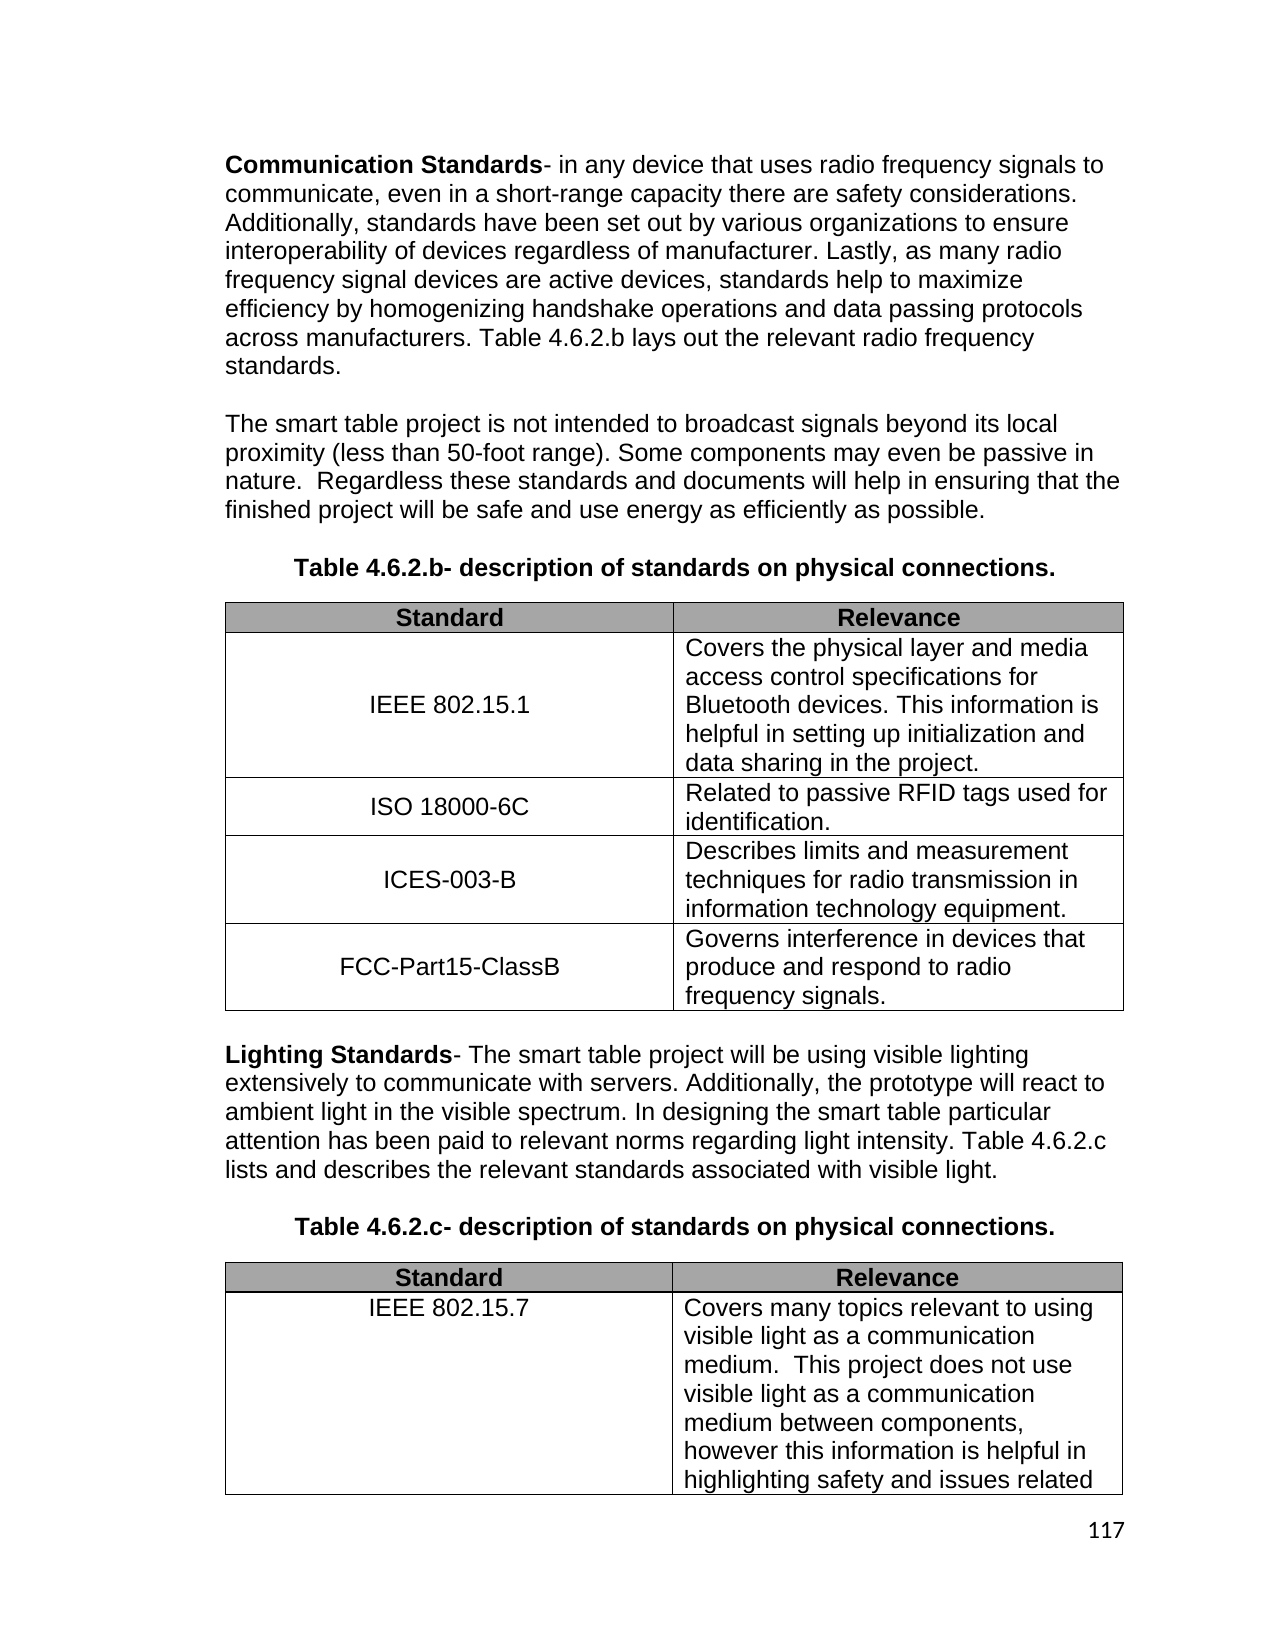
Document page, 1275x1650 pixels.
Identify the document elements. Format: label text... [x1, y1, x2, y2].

table_cell IEEE 802.15.7 [226, 1293, 672, 1494]
table_cell Related to passive RFID tags used for identification. [674, 778, 1123, 835]
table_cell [673, 1293, 1122, 1494]
table_header Relevance [673, 1263, 1122, 1291]
table_cell ICES-003-B [226, 836, 673, 922]
text Table 4.6.2.c- description of standards on physical connections. [225, 1212, 1125, 1241]
table_header Standard [226, 1263, 672, 1291]
text Lighting Standards- The smart table project will be using visible lighting extensively to communicate with servers. Additionally, the prototype will react to ambient light in the visible spectrum. In designing the smart table particular attention has been paid to relevant norms regarding light intensity. Table 4.6.2.c lists and describes the relevant standards associated with visible light. [225, 1039, 1125, 1183]
table_cell Describes limits and measurement techniques for radio transmission in information technology equipment. [674, 836, 1123, 922]
text The smart table project is not intended to broadcast signals beyond its local proximity (less than 50-foot range). Some components may even be passive in nature. Regardless these standards and documents will help in ensuring that the finished project will be safe and use energy as efficiently as possible. [225, 409, 1125, 524]
table_header Relevance [674, 603, 1123, 632]
text Communication Standards- in any device that uses radio frequency signals to communicate, even in a short-range capacity there are safety considerations. Additionally, standards have been set out by various organizations to ensure interoperability of devices regardless of manufacturer. Lastly, as many radio frequency signal devices are active devices, standards help to maximize efficiency by homogenizing handshake operations and data passing protocols across manufacturers. Table 4.6.2.b lays out the relevant radio frequency standards. [225, 150, 1125, 380]
table_cell FCC-Part15-ClassB [226, 924, 673, 1010]
table_cell IEEE 802.15.1 [226, 633, 673, 777]
table_cell ISO 18000-6C [226, 778, 673, 835]
table_cell Covers the physical layer and media access control specifications for Bluetooth devices. This information is helpful in setting up initialization and data sharing in the project. [674, 633, 1123, 777]
table_header Standard [226, 603, 673, 632]
table_cell Governs interference in devices that produce and respond to radio frequency signals. [674, 924, 1123, 1010]
text Table 4.6.2.b- description of standards on physical connections. [225, 552, 1125, 581]
